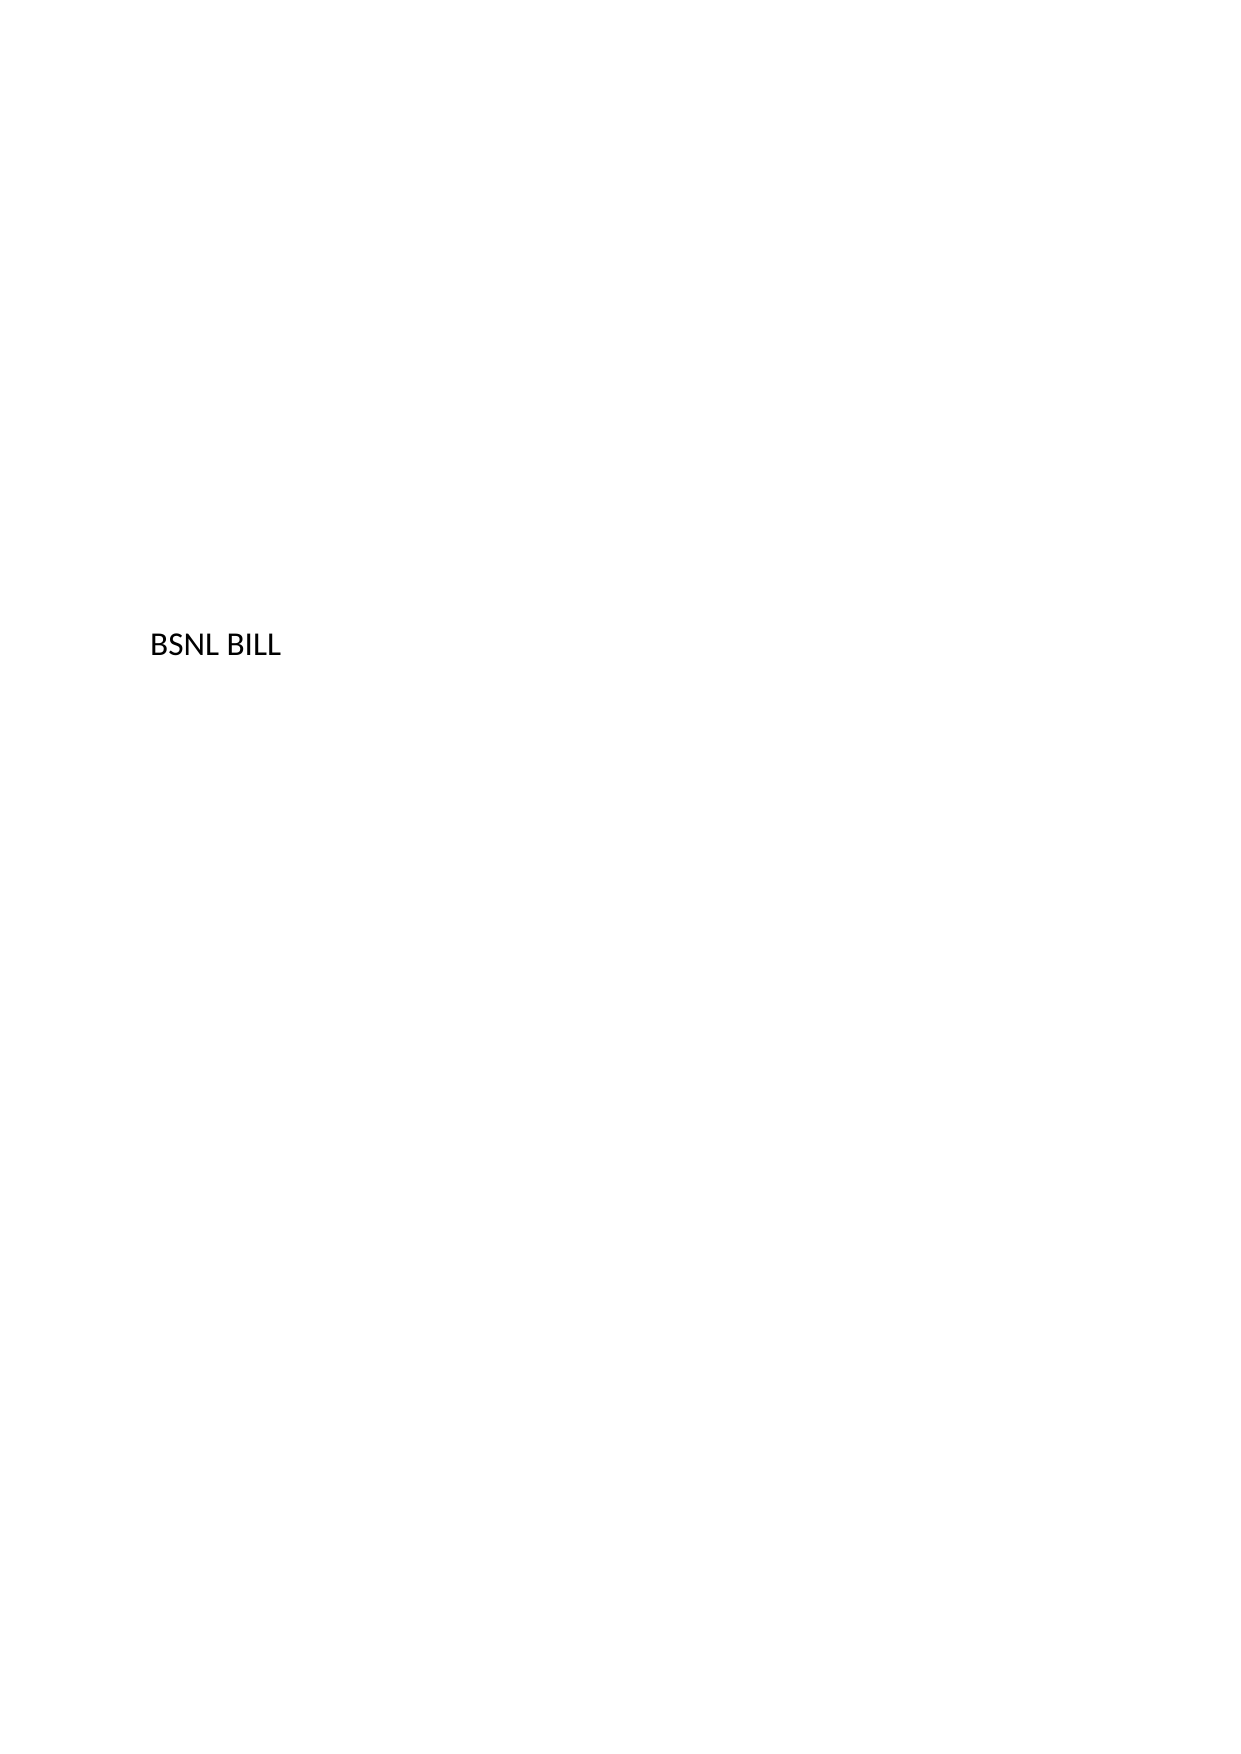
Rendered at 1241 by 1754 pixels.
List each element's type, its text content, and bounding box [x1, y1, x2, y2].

text BSNL BILL [150, 623, 1090, 664]
